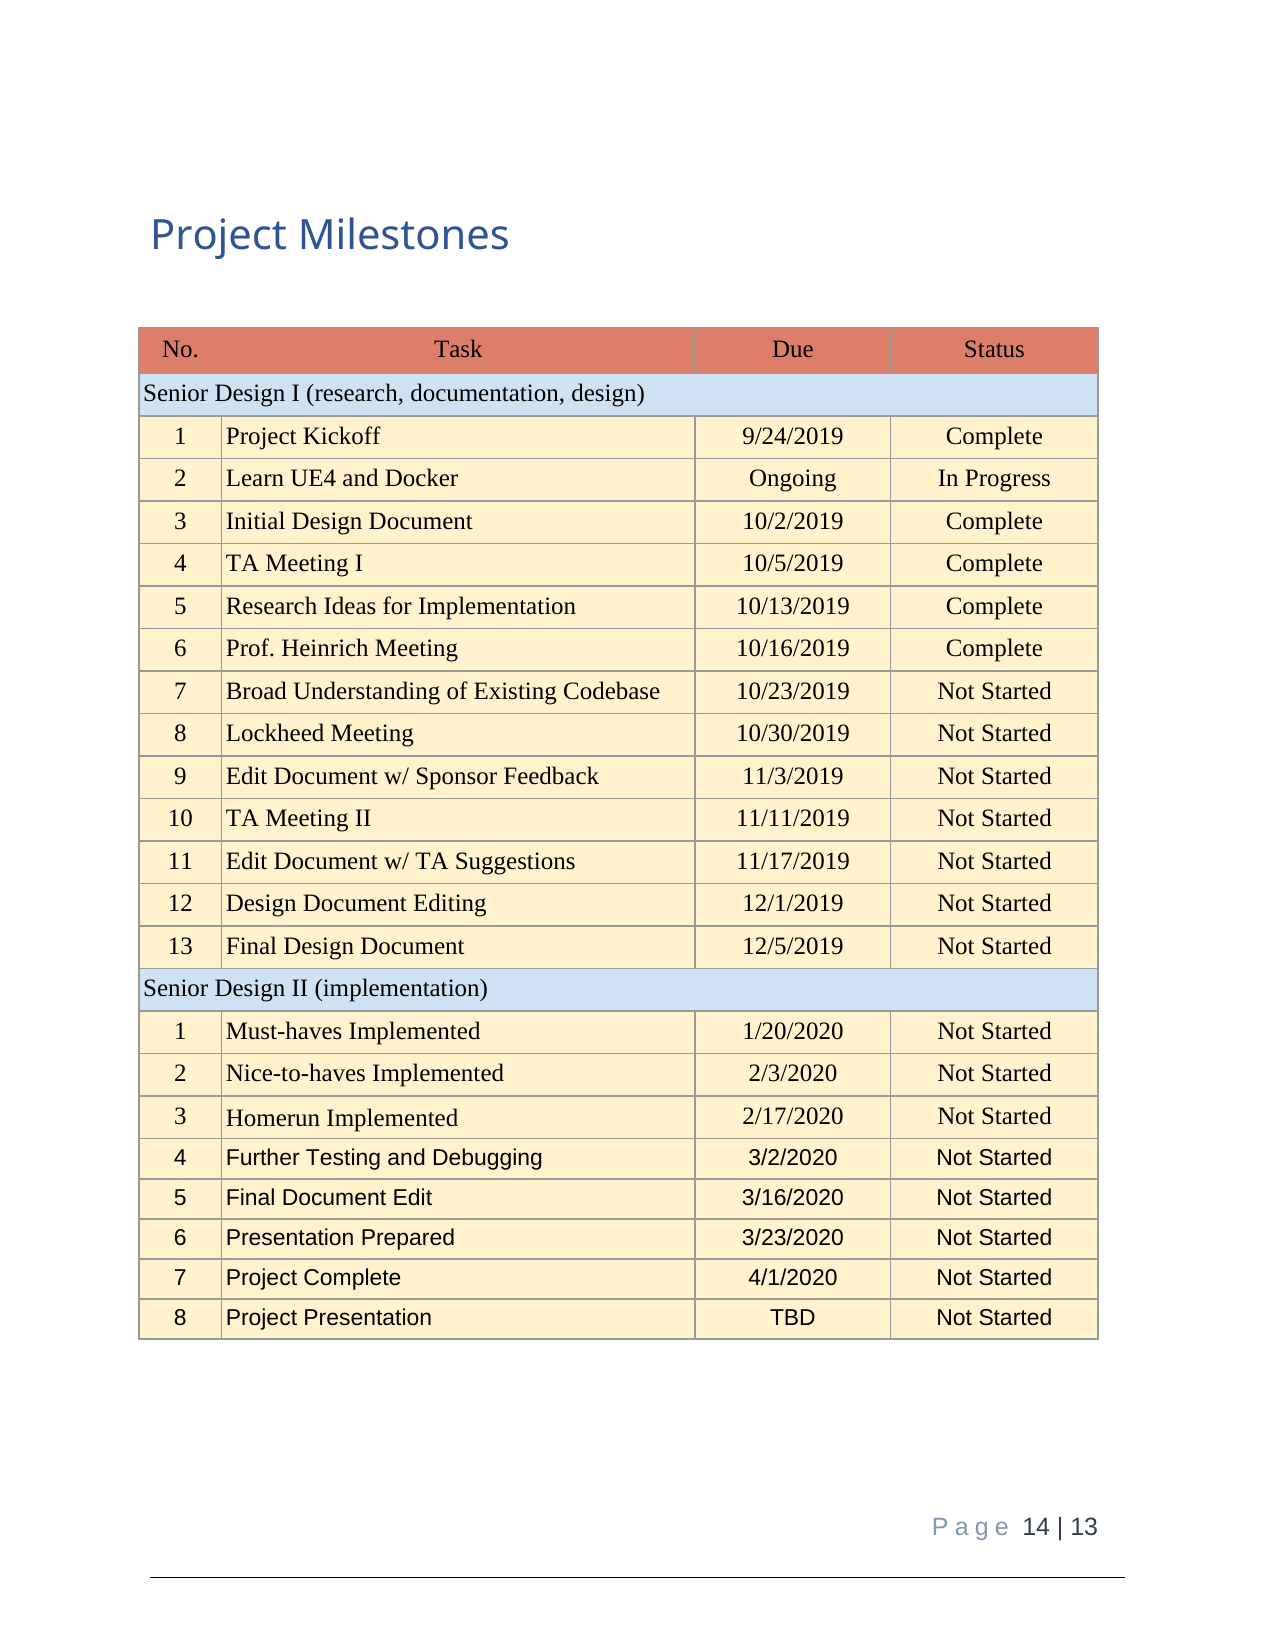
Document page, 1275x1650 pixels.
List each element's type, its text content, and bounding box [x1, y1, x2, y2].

table_header No. [140, 328, 221, 373]
table_cell 1 [140, 1012, 221, 1053]
table_cell 5 [140, 1180, 221, 1218]
table_cell Not Started [891, 1220, 1097, 1258]
table_cell Not Started [891, 1012, 1097, 1053]
table_cell Design Document Editing [222, 884, 694, 925]
subtitle Project Milestones [150, 205, 1125, 262]
table_cell Initial Design Document [222, 502, 694, 543]
table_cell 11 [140, 842, 221, 883]
table_cell 10/16/2019 [696, 629, 890, 670]
table_cell 3/16/2020 [696, 1180, 890, 1218]
table_cell Not Started [891, 1054, 1097, 1095]
table_cell 11/17/2019 [696, 842, 890, 883]
table_cell 10/30/2019 [696, 714, 890, 755]
table_cell 10 [140, 799, 221, 840]
table_cell 4 [140, 1139, 221, 1178]
table_cell 11/11/2019 [696, 799, 890, 840]
table_cell Research Ideas for Implementation [222, 587, 694, 628]
table_header Status [891, 328, 1097, 373]
table_cell 8 [140, 714, 221, 755]
table_cell Homerun Implemented [222, 1097, 694, 1138]
table_cell Senior Design I (research, documentation, design) [140, 374, 1097, 415]
table_cell 5 [140, 587, 221, 628]
table_cell 6 [140, 1220, 221, 1258]
table_cell 11/3/2019 [696, 757, 890, 798]
table_cell Project Presentation [222, 1300, 694, 1338]
table_header Task [222, 328, 695, 373]
table_cell Lockheed Meeting [222, 714, 694, 755]
table_header Due [696, 328, 890, 373]
table_cell Must-haves Implemented [222, 1012, 694, 1053]
table_cell 10/5/2019 [696, 544, 890, 585]
table_cell TA Meeting II [222, 799, 694, 840]
table_cell Senior Design II (implementation) [140, 969, 1097, 1010]
table_cell 4 [140, 544, 221, 585]
table_cell Project Kickoff [222, 417, 694, 458]
table_cell 2/17/2020 [696, 1097, 890, 1138]
table_cell 2 [140, 1054, 221, 1095]
table_cell Not Started [891, 757, 1097, 798]
table_cell Broad Understanding of Existing Codebase [222, 672, 694, 713]
table_cell Complete [891, 544, 1097, 585]
table_cell Not Started [891, 1260, 1097, 1298]
table_cell Complete [891, 629, 1097, 670]
table_cell 12 [140, 884, 221, 925]
table_cell 1/20/2020 [696, 1012, 890, 1053]
table_cell 12/5/2019 [696, 927, 890, 968]
table_cell 7 [140, 1260, 221, 1298]
table_cell 3 [140, 502, 221, 543]
table_cell 9 [140, 757, 221, 798]
table_cell In Progress [891, 459, 1097, 500]
table_cell Further Testing and Debugging [222, 1139, 694, 1178]
table_cell 10/13/2019 [696, 587, 890, 628]
table_cell 2/3/2020 [696, 1054, 890, 1095]
table_cell 2 [140, 459, 221, 500]
table_cell Not Started [891, 927, 1097, 968]
table_cell 10/23/2019 [696, 672, 890, 713]
table_cell Not Started [891, 714, 1097, 755]
table_cell Not Started [891, 842, 1097, 883]
table_cell 6 [140, 629, 221, 670]
table_cell Not Started [891, 1180, 1097, 1218]
table_cell Prof. Heinrich Meeting [222, 629, 694, 670]
table_cell Nice-to-haves Implemented [222, 1054, 694, 1095]
table_cell 3/2/2020 [696, 1139, 890, 1178]
table_cell Edit Document w/ Sponsor Feedback [222, 757, 694, 798]
table_cell Project Complete [222, 1260, 694, 1298]
table_cell 12/1/2019 [696, 884, 890, 925]
table_cell Not Started [891, 1300, 1097, 1338]
table_cell 13 [140, 927, 221, 968]
table_cell Complete [891, 502, 1097, 543]
table_cell Learn UE4 and Docker [222, 459, 694, 500]
table_cell 8 [140, 1300, 221, 1338]
table_cell Final Design Document [222, 927, 694, 968]
table_cell Complete [891, 417, 1097, 458]
table_cell Not Started [891, 884, 1097, 925]
table_cell 9/24/2019 [696, 417, 890, 458]
table_cell Not Started [891, 1097, 1097, 1138]
table_cell Not Started [891, 799, 1097, 840]
table_cell 10/2/2019 [696, 502, 890, 543]
table_cell 4/1/2020 [696, 1260, 890, 1298]
table_cell Not Started [891, 1139, 1097, 1178]
table_cell Not Started [891, 672, 1097, 713]
table_cell Presentation Prepared [222, 1220, 694, 1258]
table_cell Final Document Edit [222, 1180, 694, 1218]
table_cell Ongoing [696, 459, 890, 500]
table_cell TA Meeting I [222, 544, 694, 585]
table_cell TBD [696, 1300, 890, 1338]
table_cell Complete [891, 587, 1097, 628]
table_cell 3/23/2020 [696, 1220, 890, 1258]
table_cell 1 [140, 417, 221, 458]
table_cell 3 [140, 1097, 221, 1138]
table_cell Edit Document w/ TA Suggestions [222, 842, 694, 883]
table_cell 7 [140, 672, 221, 713]
